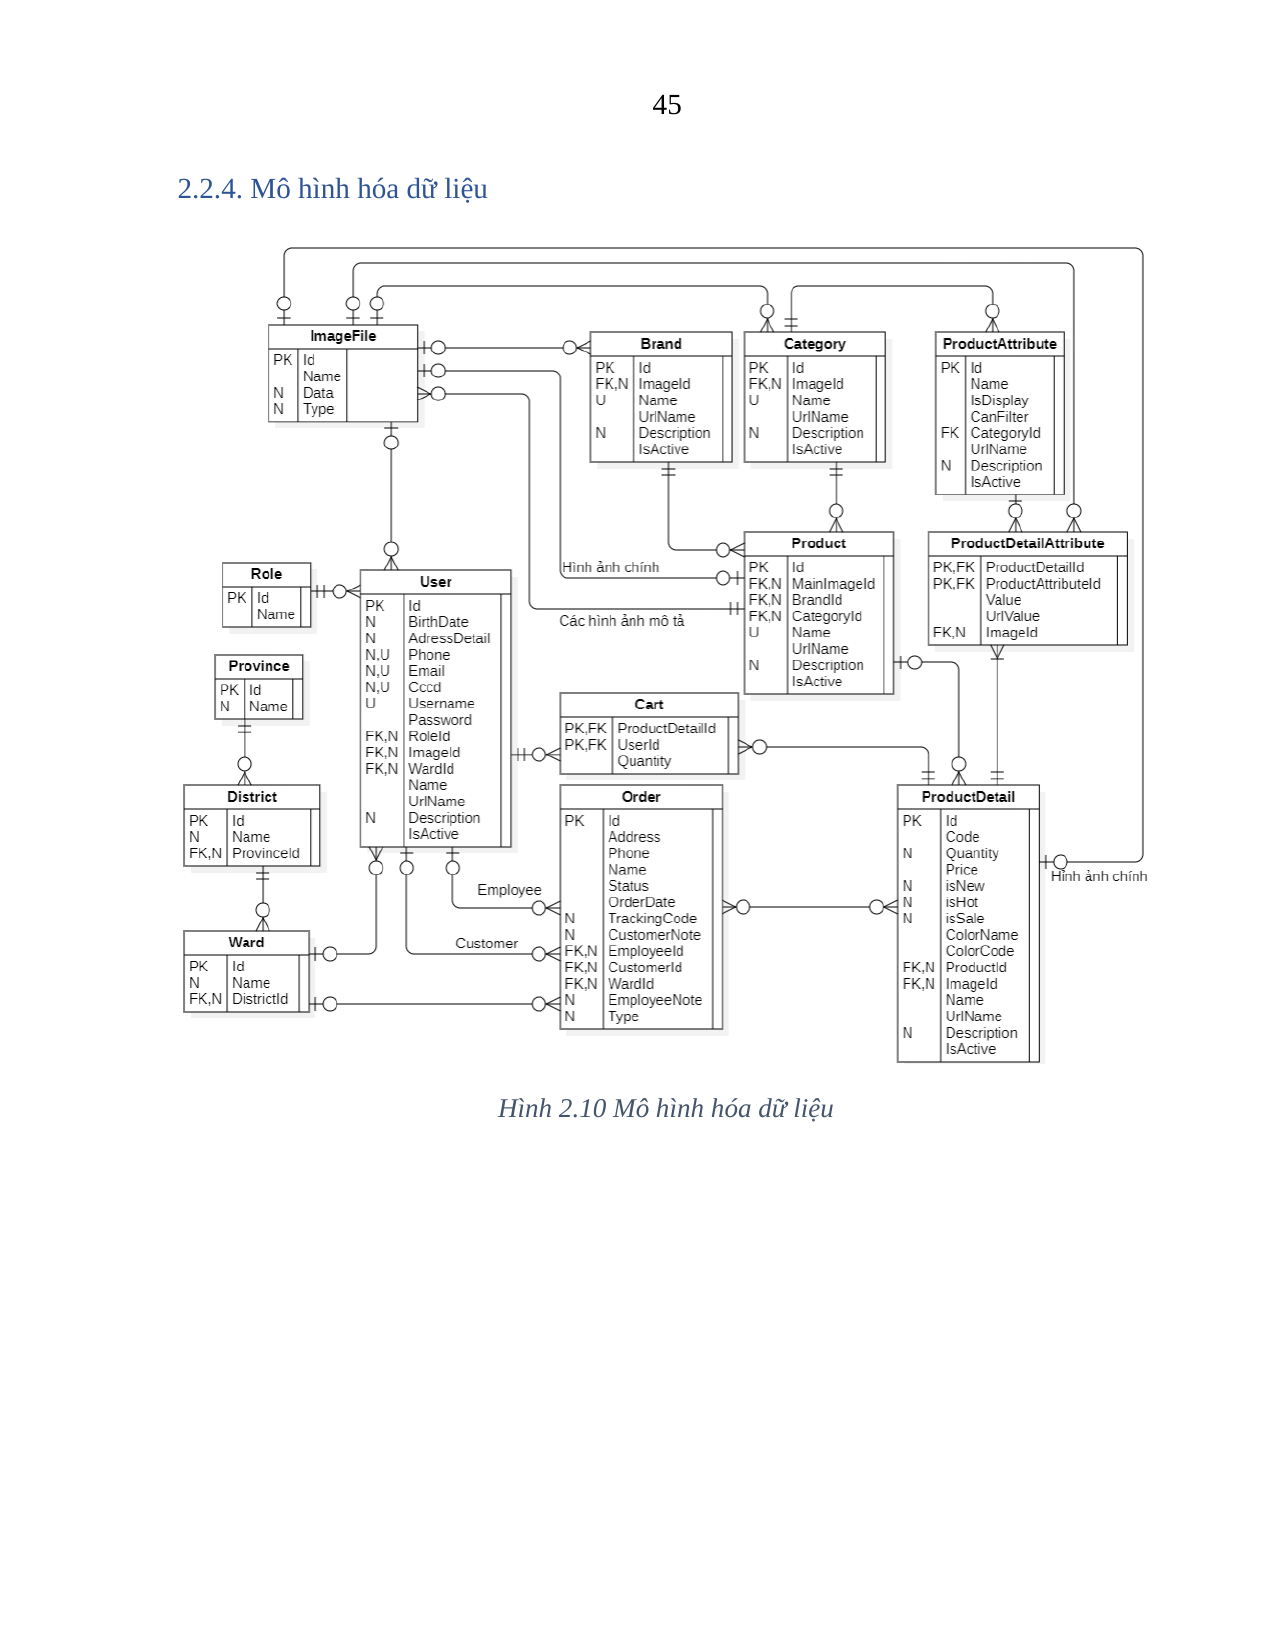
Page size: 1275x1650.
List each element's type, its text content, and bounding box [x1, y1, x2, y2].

text Hình 2.10 Mô hình hóa dữ liệu [177, 1093, 1157, 1124]
subtitle Mô hình hóa dữ liệu [177, 171, 1157, 205]
picture [177, 234, 1157, 1064]
